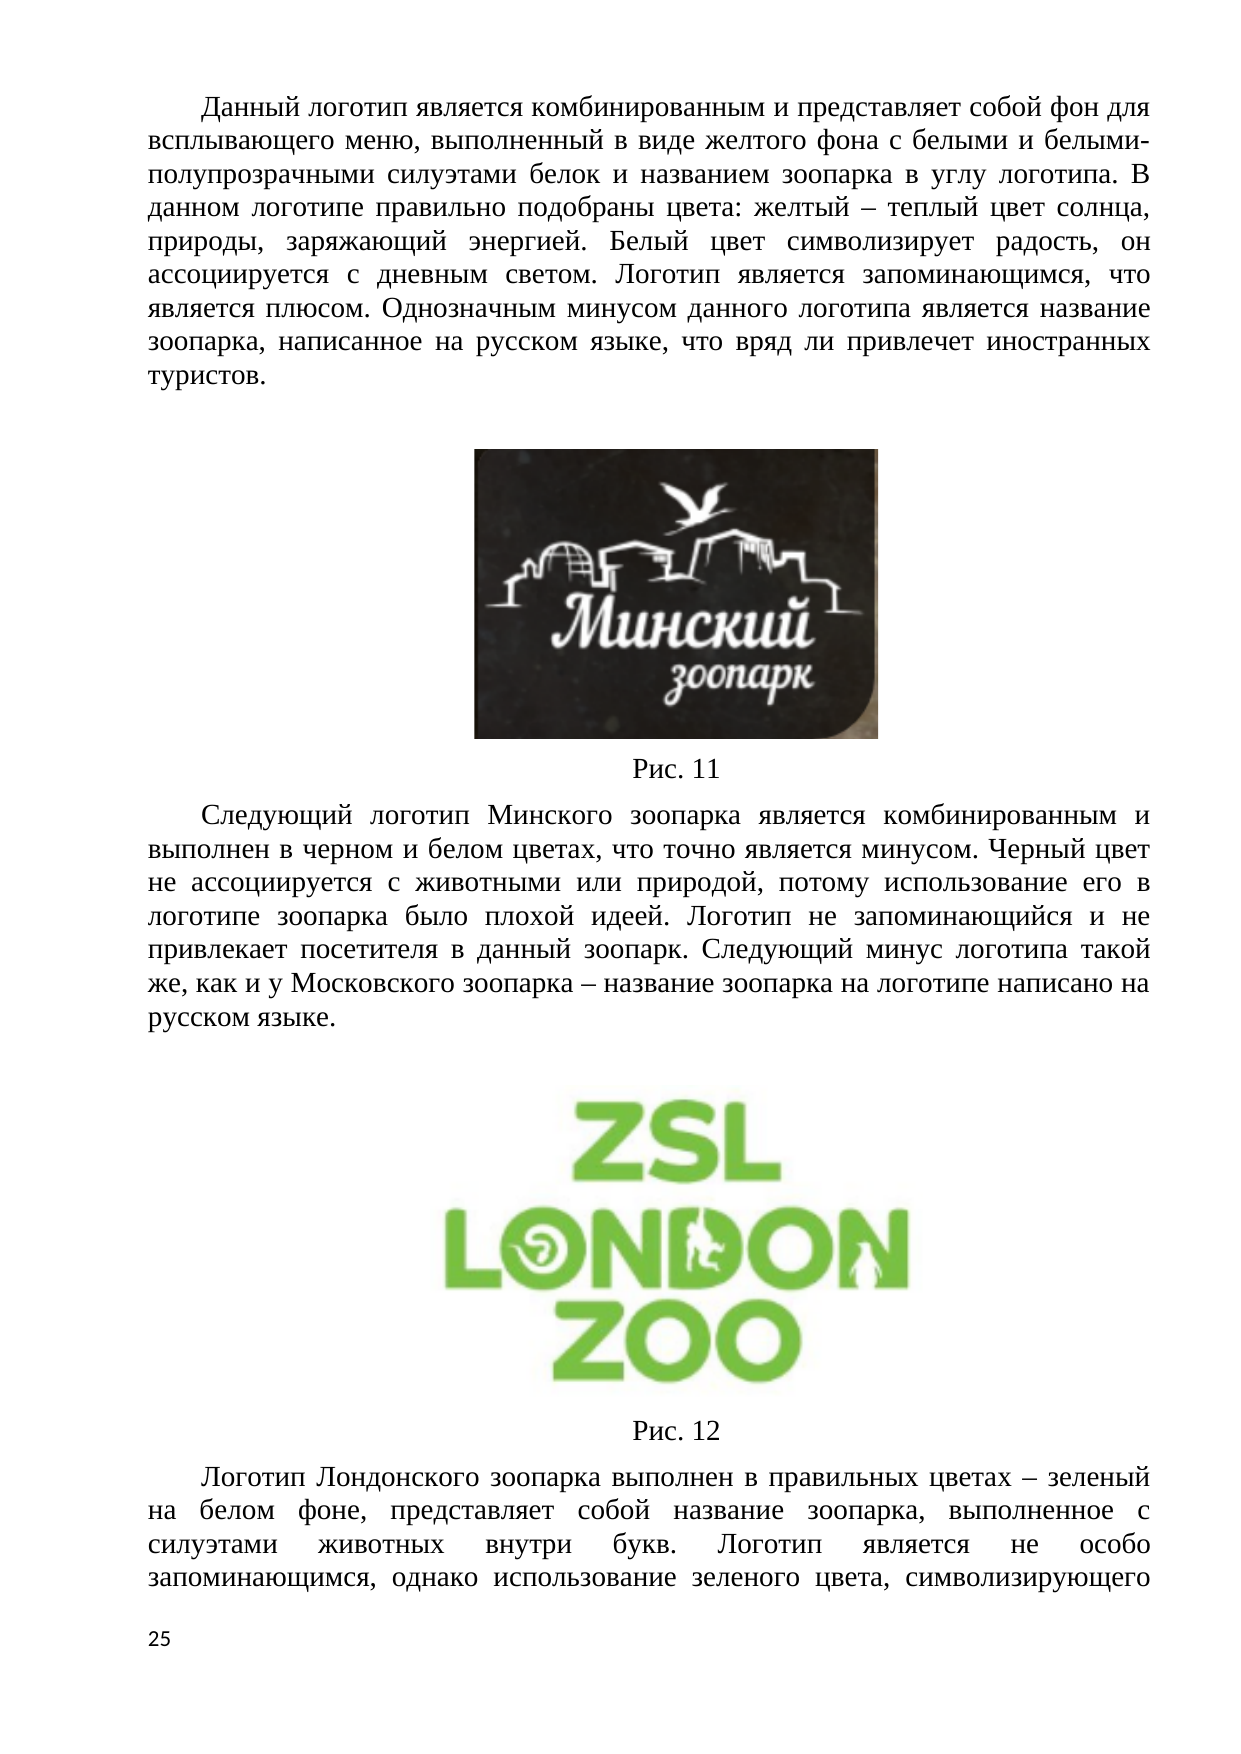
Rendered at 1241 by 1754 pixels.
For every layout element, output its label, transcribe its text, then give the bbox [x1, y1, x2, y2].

text Данный логотип является комбинированным и представляет собой фон для всплывающего меню, выполненный в виде желтого фона с белыми и белыми-полупрозрачными силуэтами белок и названием зоопарка в углу логотипа. В данном логотипе правильно подобраны цвета: желтый – теплый цвет солнца, природы, заряжающий энергией. Белый цвет символизирует радость, он ассоциируется с дневным светом. Логотип является запоминающимся, что является плюсом. Однозначным минусом данного логотипа является название зоопарка, написанное на русском языке, что вряд ли привлечет иностранных туристов. [148, 89, 1152, 391]
picture [474, 449, 879, 739]
text Рис. 12 [148, 1413, 1152, 1446]
text Рис. 11 [148, 751, 1152, 785]
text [148, 1459, 1152, 1593]
text Следующий логотип Минского зоопарка является комбинированным и выполнен в черном и белом цветах, что точно является минусом. Черный цвет не ассоциируется с животными или природой, потому использование его в логотипе зоопарка было плохой идеей. Логотип не запоминающийся и не привлекает посетителя в данный зоопарк. Следующий минус логотипа такой же, как и у Московского зоопарка – название зоопарка на логотипе написано на русском языке. [148, 797, 1152, 1032]
picture [429, 1085, 923, 1401]
